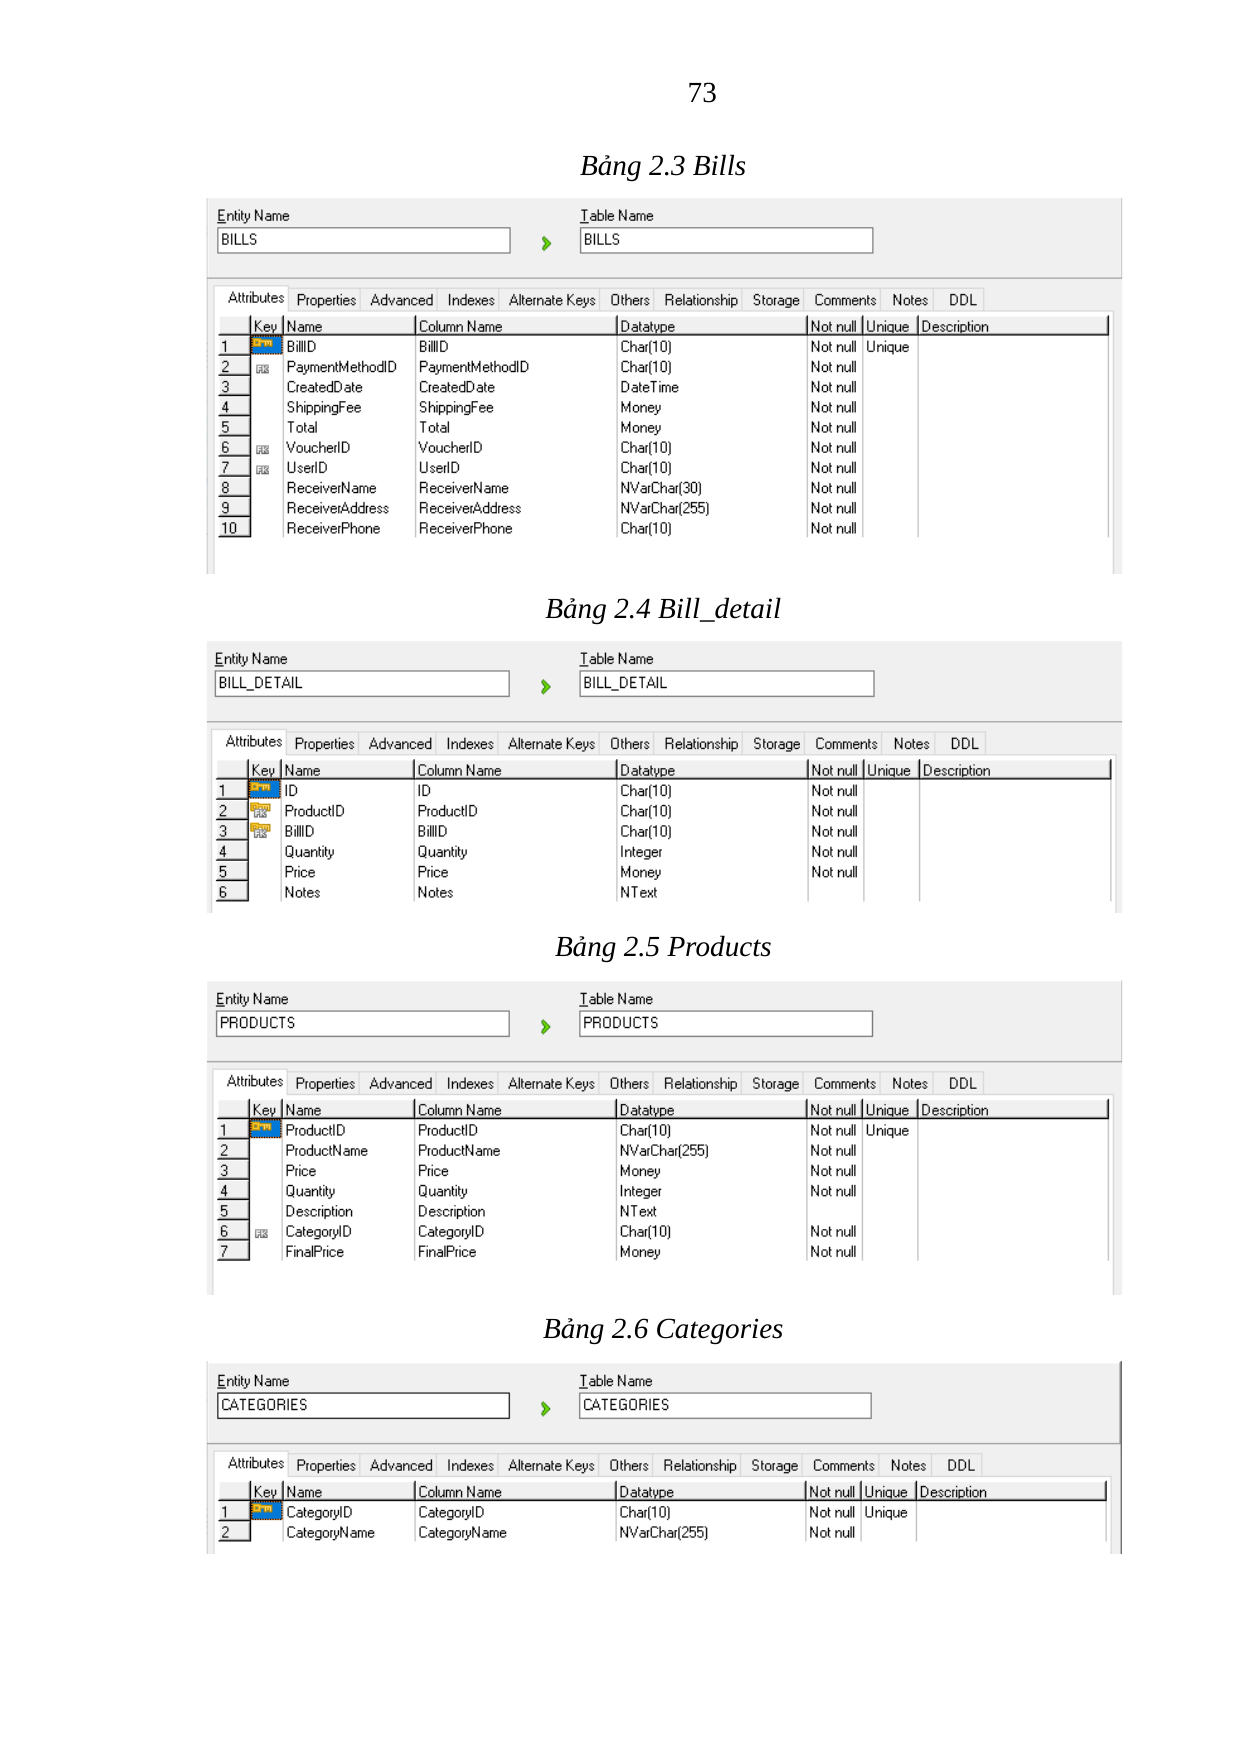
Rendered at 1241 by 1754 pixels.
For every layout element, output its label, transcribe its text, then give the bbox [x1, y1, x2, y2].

picture [206, 641, 1123, 913]
text Bảng 2.5 Products [207, 929, 1122, 963]
text Bảng 2.6 Categories [207, 1311, 1122, 1345]
picture [206, 1361, 1122, 1554]
picture [206, 198, 1123, 574]
text Bảng 2.3 Bills [207, 148, 1122, 181]
text Bảng 2.4 Bill_detail [207, 591, 1122, 624]
picture [206, 980, 1123, 1295]
